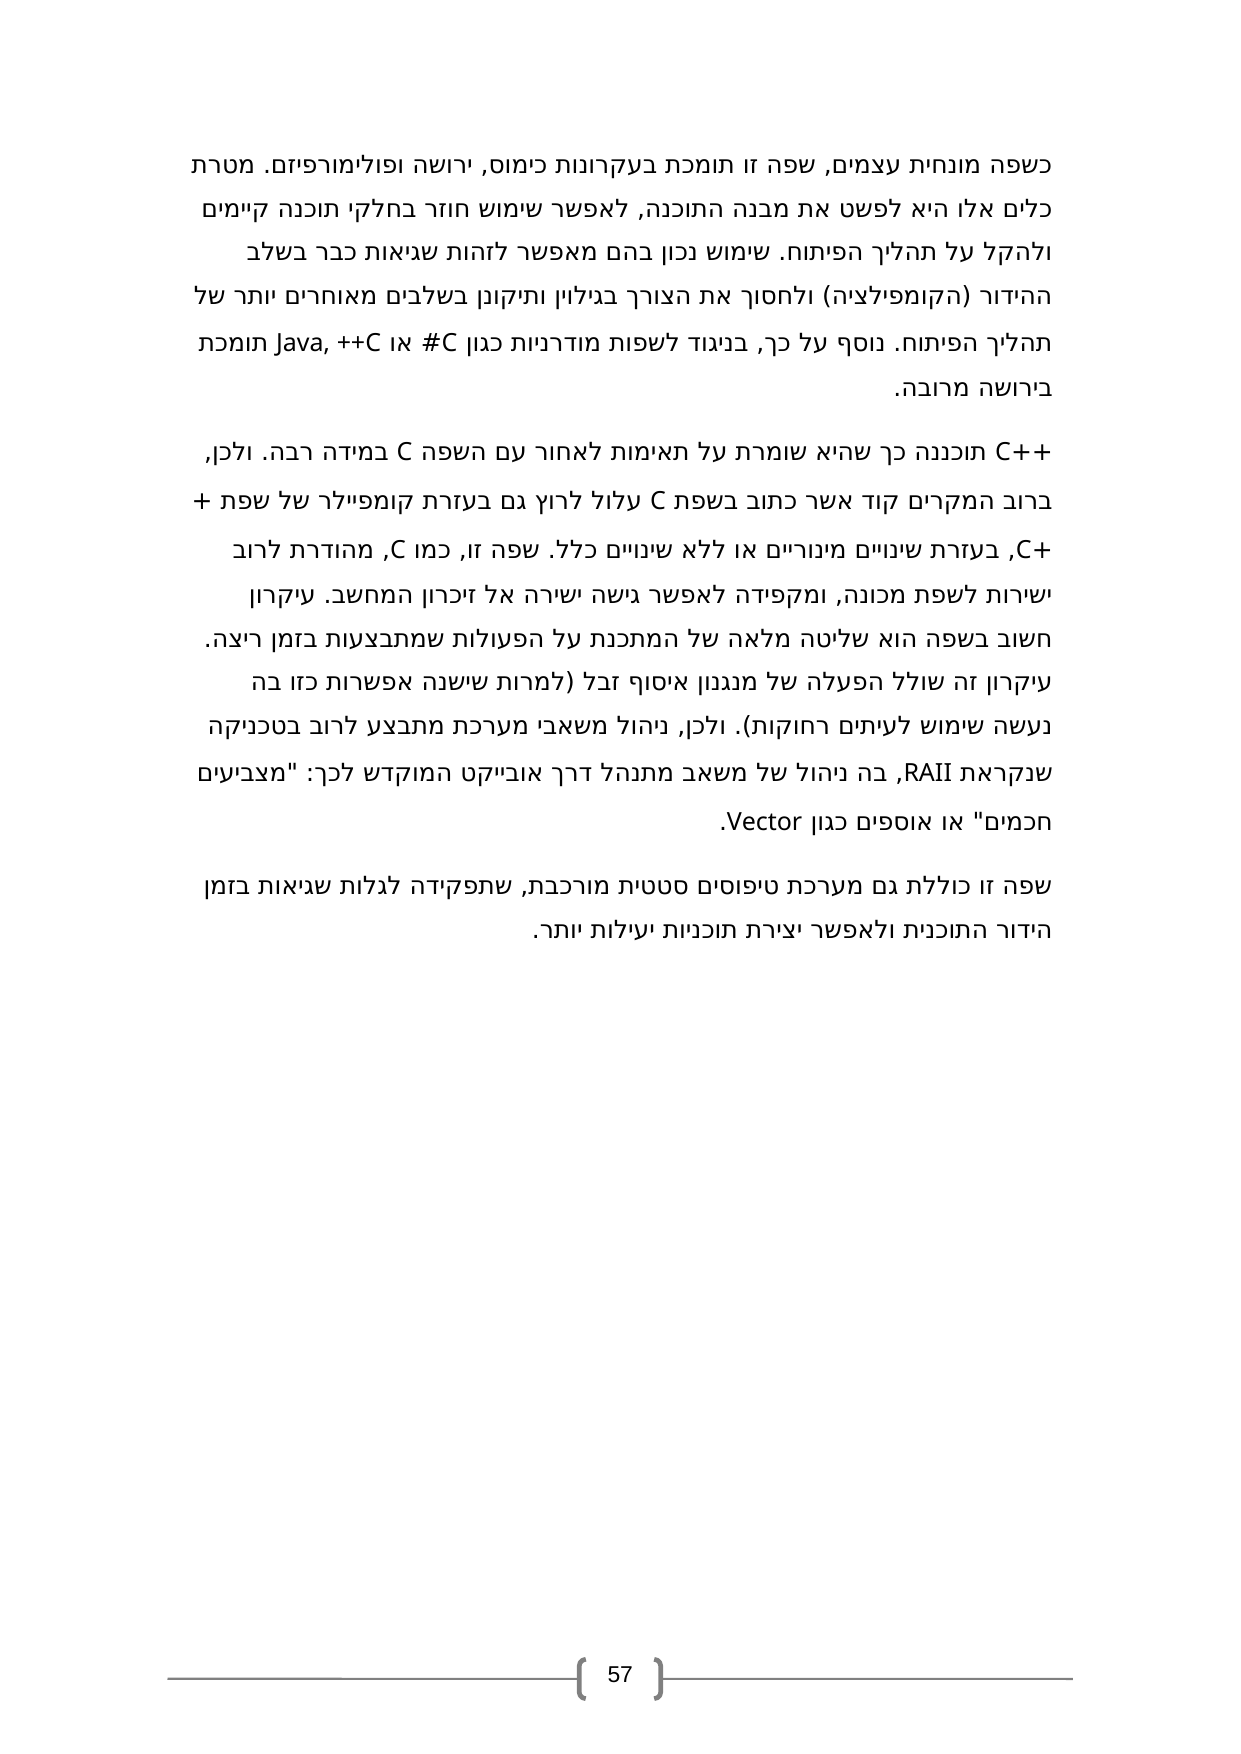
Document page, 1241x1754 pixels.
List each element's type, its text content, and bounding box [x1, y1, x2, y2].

text שפה זו כוללת גם מערכת טיפוסים סטטית מורכבת, שתפקידה לגלות שגיאות בזמן הידור התוכנית ולאפשר יצירת תוכניות יעילות יותר. [187, 871, 1053, 944]
text ++C תוכננה כך שהיא שומרת על תאימות לאחור עם השפה C במידה רבה. ולכן, ברוב המקרים קוד אשר כתוב בשפת C עלול לרוץ גם בעזרת קומפיילר של שפת ++C, בעזרת שינויים מינוריים או ללא שינויים כלל. שפה זו, כמו C, מהודרת לרוב ישירות לשפת מכונה, ומקפידה לאפשר גישה ישירה אל זיכרון המחשב. עיקרון חשוב בשפה הוא שליטה מלאה של המתכנת על הפעולות שמתבצעות בזמן ריצה. עיקרון זה שולל הפעלה של מנגנון איסוף זבל (למרות שישנה אפשרות כזו בה נעשה שימוש לעיתים רחוקות). ולכן, ניהול משאבי מערכת מתבצע לרוב בטכניקה שנקראת RAII, בה ניהול של משאב מתנהל דרך אובייקט המוקדש לכך: "מצביעים חכמים" או אוספים כגון Vector. [187, 434, 1053, 838]
text כשפה מונחית עצמים, שפה זו תומכת בעקרונות כימוס, ירושה ופולימורפיזם. מטרת כלים אלו היא לפשט את מבנה התוכנה, לאפשר שימוש חוזר בחלקי תוכנה קיימים ולהקל על תהליך הפיתוח. שימוש נכון בהם מאפשר לזהות שגיאות כבר בשלב ההידור (הקומפילציה) ולחסוך את הצורך בגילוין ותיקונן בשלבים מאוחרים יותר של תהליך הפיתוח. נוסף על כך, בניגוד לשפות מודרניות כגון C# או Java, ++C תומכת בירושה מרובה. [187, 150, 1053, 403]
